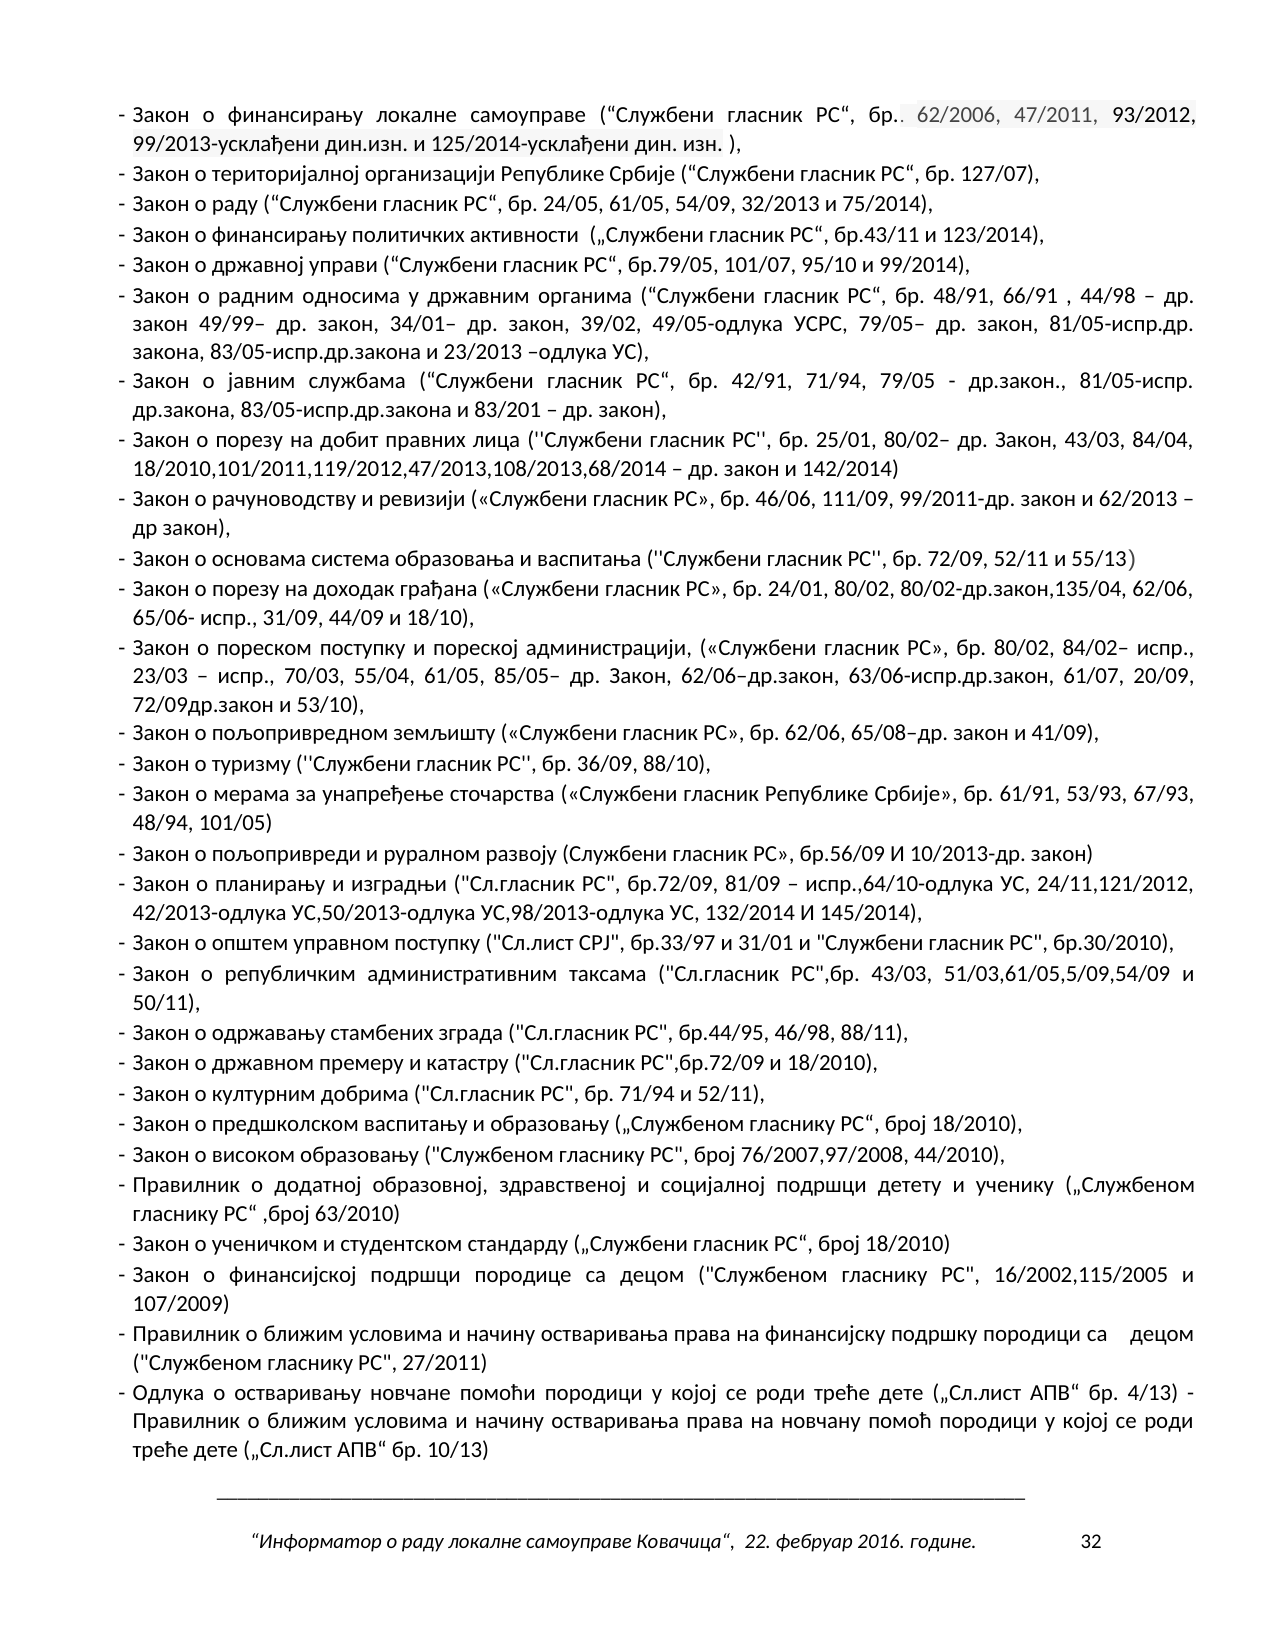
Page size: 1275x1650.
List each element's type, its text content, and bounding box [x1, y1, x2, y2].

list Закон о одржавању стамбених зграда ("Сл.гласник РС", бр.44/95, 46/98, 88/11), [118, 1018, 1196, 1046]
list Закон о ученичком и студентском стандарду („Службени гласник РС“, број 18/2010) [118, 1229, 1196, 1257]
list Закон о финансијској подршци породице са децом ("Службеном гласнику РС", 16/2002,115/2005 и 107/2009) [118, 1260, 1196, 1317]
list Закон о мерама за унапређење сточарства («Службени гласник Републике Србије», бр. 61/91, 53/93, 67/93, 48/94, 101/05) [118, 779, 1196, 836]
list Закон о туризму (''Службени гласник РС'', бр. 36/09, 88/10), [118, 749, 1196, 777]
list Закон о планирању и изградњи ("Сл.гласник РС", бр.72/09, 81/09 – испр.,64/10-одлука УС, 24/11,121/2012, 42/2013-одлука УС,50/2013-одлука УС,98/2013-одлука УС, 132/2014 И 145/2014), [118, 869, 1196, 926]
list Закон о пољопривреди и руралном развоју (Службени гласник РС», бр.56/09 И 10/2013-др. закон) [118, 839, 1196, 867]
list Закон о територијалној организацији Републике Србије (“Службени гласник РС“, бр. 127/07), [118, 159, 1196, 187]
list Закон о државном премеру и катастру ("Сл.гласник РС",бр.72/09 и 18/2010), [118, 1048, 1196, 1076]
list Закон о финансирању политичких активности („Службени гласник РС“, бр.43/11 и 123/2014), [118, 220, 1196, 248]
list Закон о радним односима у државним органима (“Службени гласник РС“, бр. 48/91, 66/91 , 44/98 – др. закон 49/99– др. закон, 34/01– др. закон, 39/02, 49/05-одлука УСРС, 79/05– др. закон, 81/05-испр.др. закона, 83/05-испр.др.закона и 23/2013 –одлука УС), [118, 281, 1196, 365]
list Закон о општем управном поступку ("Сл.лист СРЈ", бр.33/97 и 31/01 и "Службени гласник РС", бр.30/2010), [118, 928, 1196, 956]
list Закон о рачуноводству и ревизији («Службени гласник РС», бр. 46/06, 111/09, 99/2011-др. закон и 62/2013 – др закон), [118, 484, 1196, 541]
list Закон о јавним службама (“Службени гласник РС“, бр. 42/91, 71/94, 79/05 - др.закон., 81/05-испр. др.закона, 83/05-испр.др.закона и 83/201 – др. закон), [118, 366, 1196, 423]
list Закон о предшколском васпитању и образовању („Службеном гласнику РС“, број 18/2010), [118, 1109, 1196, 1137]
list Закон о републичким административним таксама ("Сл.гласник РС",бр. 43/03, 51/03,61/05,5/09,54/09 и 50/11), [118, 959, 1196, 1016]
list Закон о високом образовању ("Службеном гласнику РС", број 76/2007,97/2008, 44/2010), [118, 1140, 1196, 1168]
list Правилник о додатној образовној, здравственој и социјалној подршци детету и ученику („Службеном гласнику РС“ ,број 63/2010) [118, 1170, 1196, 1227]
list Закон о основама система образовања и васпитања (''Службени гласник РС'', бр. 72/09, 52/11 и 55/13) [118, 544, 1196, 572]
list Закон о финансирању локалне самоуправе (“Службени гласник РС“, бр.. 62/2006, 47/2011, 93/2012, 99/2013-усклађени дин.изн. и 125/2014-усклађени дин. изн. ), [118, 100, 1196, 157]
list Закон о раду (“Службени гласник РС“, бр. 24/05, 61/05, 54/09, 32/2013 и 75/2014), [118, 189, 1196, 218]
list Закон о пољопривредном земљишту («Службени гласник РС», бр. 62/06, 65/08–др. закон и 41/09), [118, 718, 1196, 747]
list Закон о пореском поступку и пореској администрацији, («Службени гласник РС», бр. 80/02, 84/02– испр., 23/03 – испр., 70/03, 55/04, 61/05, 85/05– др. Закон, 62/06–др.закон, 63/06-испр.др.закон, 61/07, 20/09, 72/09др.закон и 53/10), [118, 633, 1196, 718]
list Одлука о остваривању новчане помоћи породици у којој се роди треће дете („Сл.лист АПВ“ бр. 4/13) - Правилник о ближим условима и начину остваривања права на новчану помоћ породици у којој се роди треће дете („Сл.лист АПВ“ бр. 10/13) [118, 1378, 1196, 1463]
list Закон о порезу на доходак грађана («Службени гласник РС», бр. 24/01, 80/02, 80/02-др.закон,135/04, 62/06, 65/06- испр., 31/09, 44/09 и 18/10), [118, 574, 1196, 631]
list Закон о културним добрима ("Сл.гласник РС", бр. 71/94 и 52/11), [118, 1079, 1196, 1107]
list Правилник о ближим условима и начину остваривања права на финансијску подршку породици са децом ("Службеном гласнику РС", 27/2011) [118, 1319, 1196, 1376]
list Закон о државној управи (“Службени гласник РС“, бр.79/05, 101/07, 95/10 и 99/2014), [118, 250, 1196, 278]
list Закон о порезу на добит правних лица (''Службени гласник РС'', бр. 25/01, 80/02– др. Закон, 43/03, 84/04, 18/2010,101/2011,119/2012,47/2013,108/2013,68/2014 – др. закон и 142/2014) [118, 425, 1196, 482]
